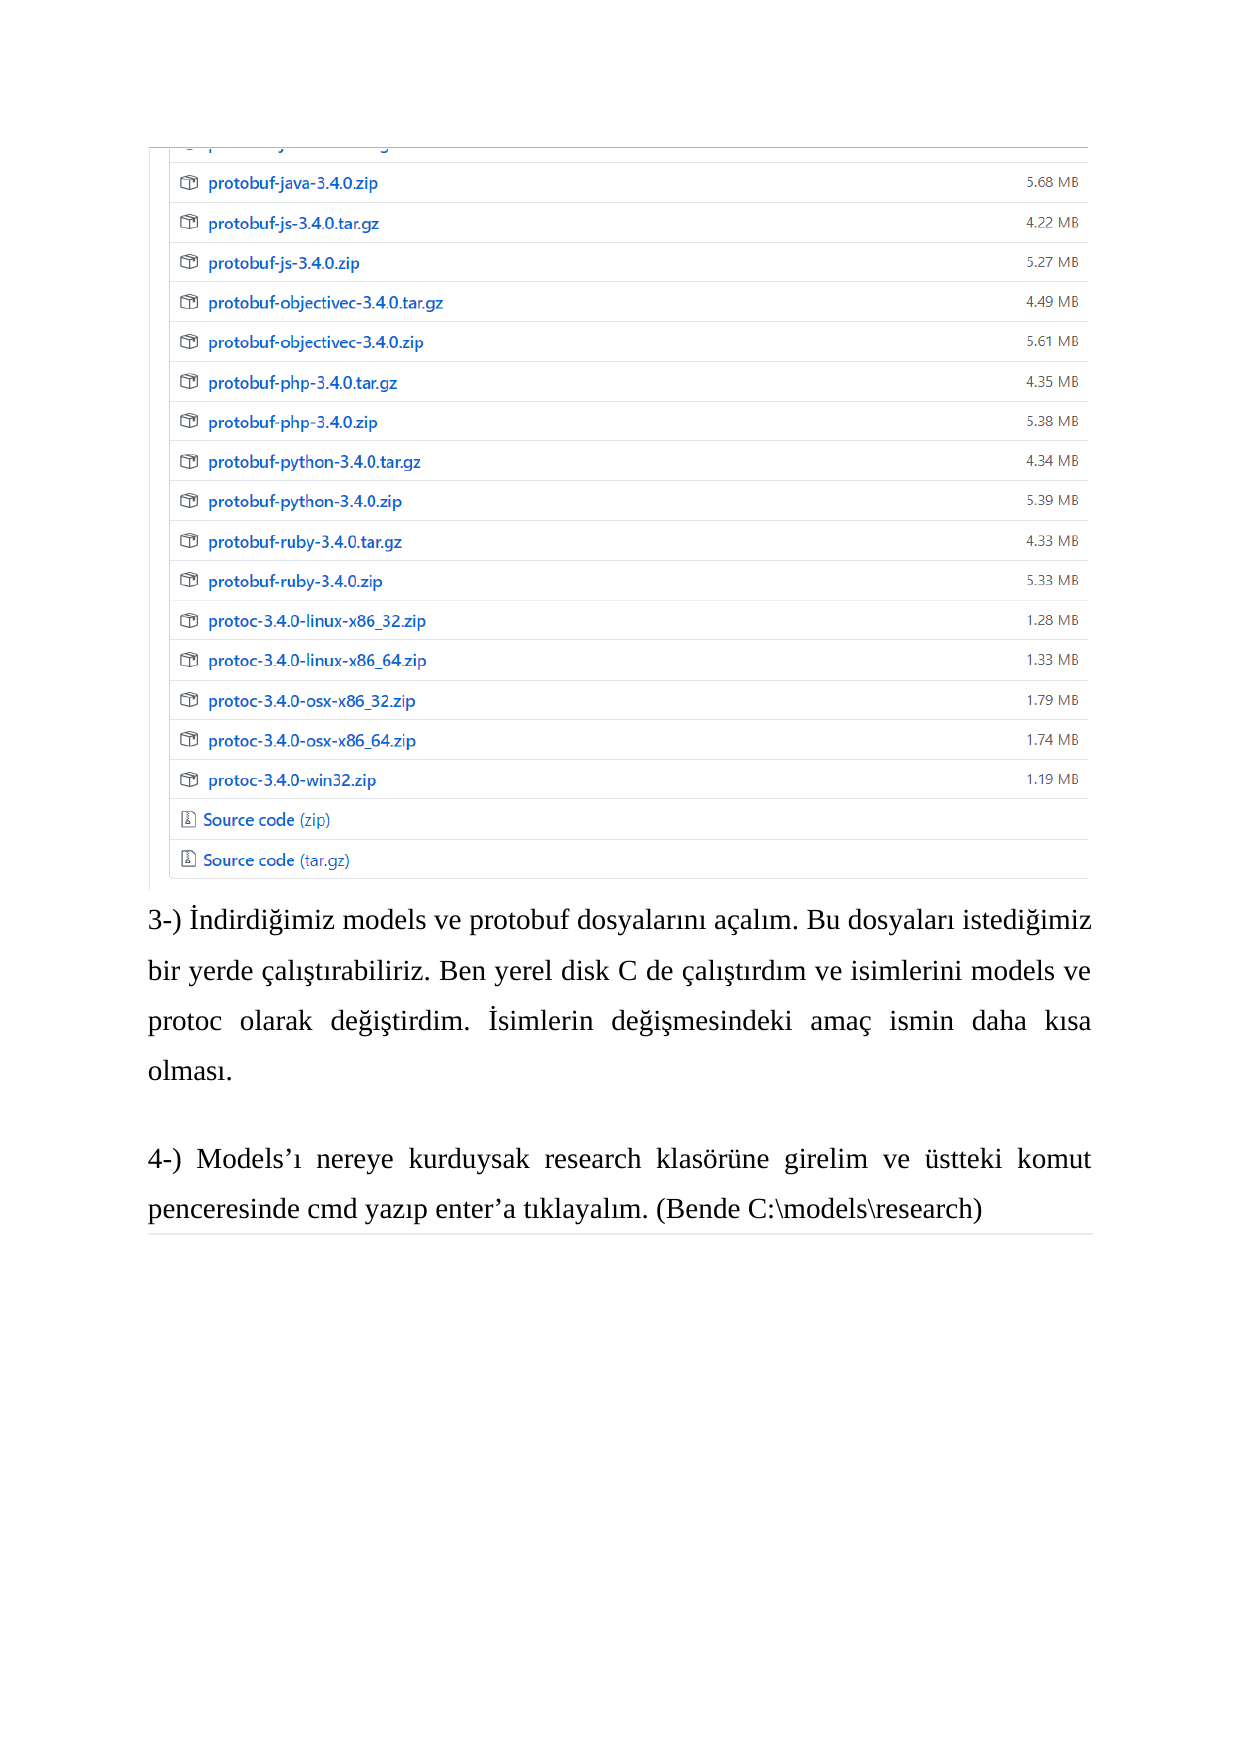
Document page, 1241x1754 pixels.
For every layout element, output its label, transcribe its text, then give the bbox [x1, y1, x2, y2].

subtitle 4-) Models’ı nereye kurduysak research klasörüne girelim ve üstteki komut penceresinde cmd yazıp enter’a tıklayalım. (Bende C:\models\research) [148, 1141, 1093, 1233]
picture [147, 147, 1088, 888]
